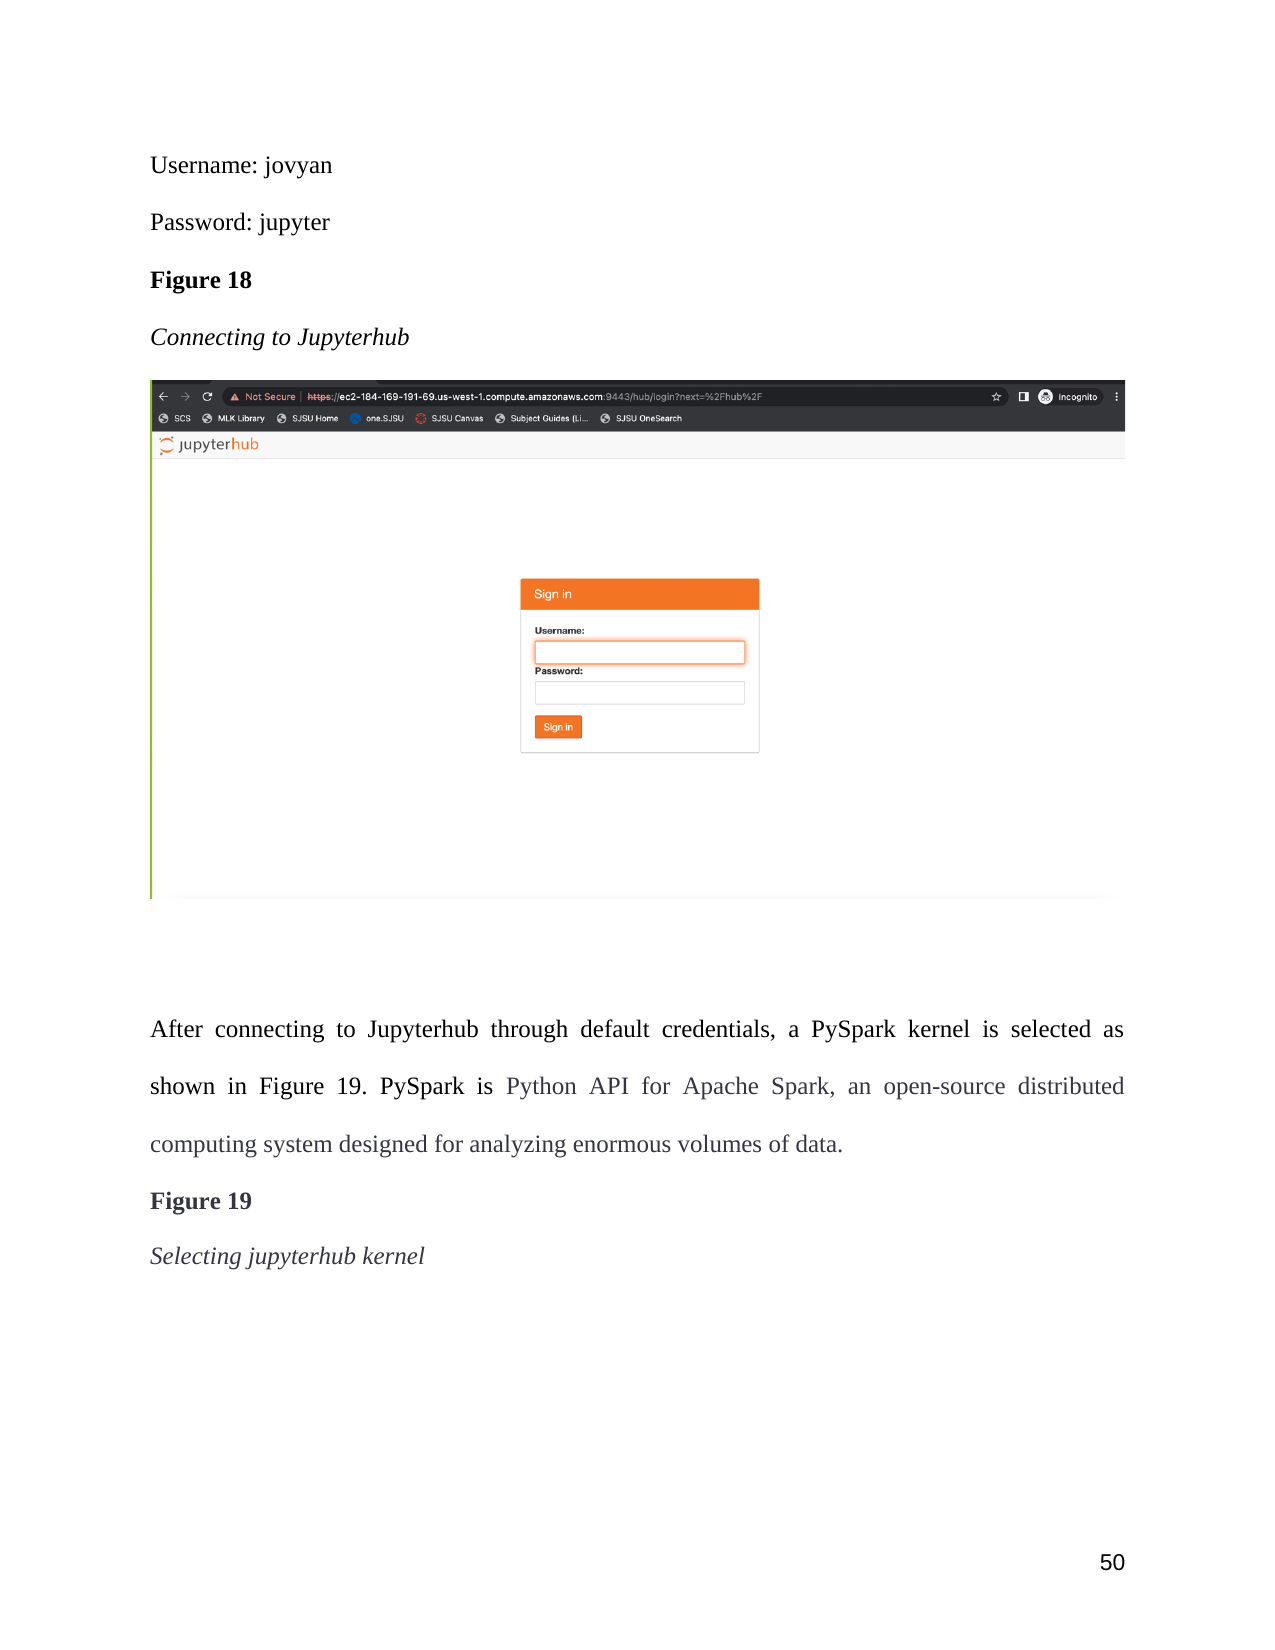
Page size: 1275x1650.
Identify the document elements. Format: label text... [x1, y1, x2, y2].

text Username: jovyan [150, 150, 1125, 179]
text Selecting jupyterhub kernel [150, 1241, 1125, 1270]
text After connecting to Jupyterhub through default credentials, a PySpark kernel is selected as shown in Figure 19. PySpark is Python API for Apache Spark, an open-source distributed computing system designed for analyzing enormous volumes of data. [150, 1014, 1125, 1157]
text Figure 19 [150, 1186, 1125, 1215]
text Figure 18 [150, 265, 1125, 294]
text Connecting to Jupyterhub [150, 322, 1125, 351]
text Password: jupyter [150, 207, 1125, 236]
picture [150, 380, 1125, 899]
